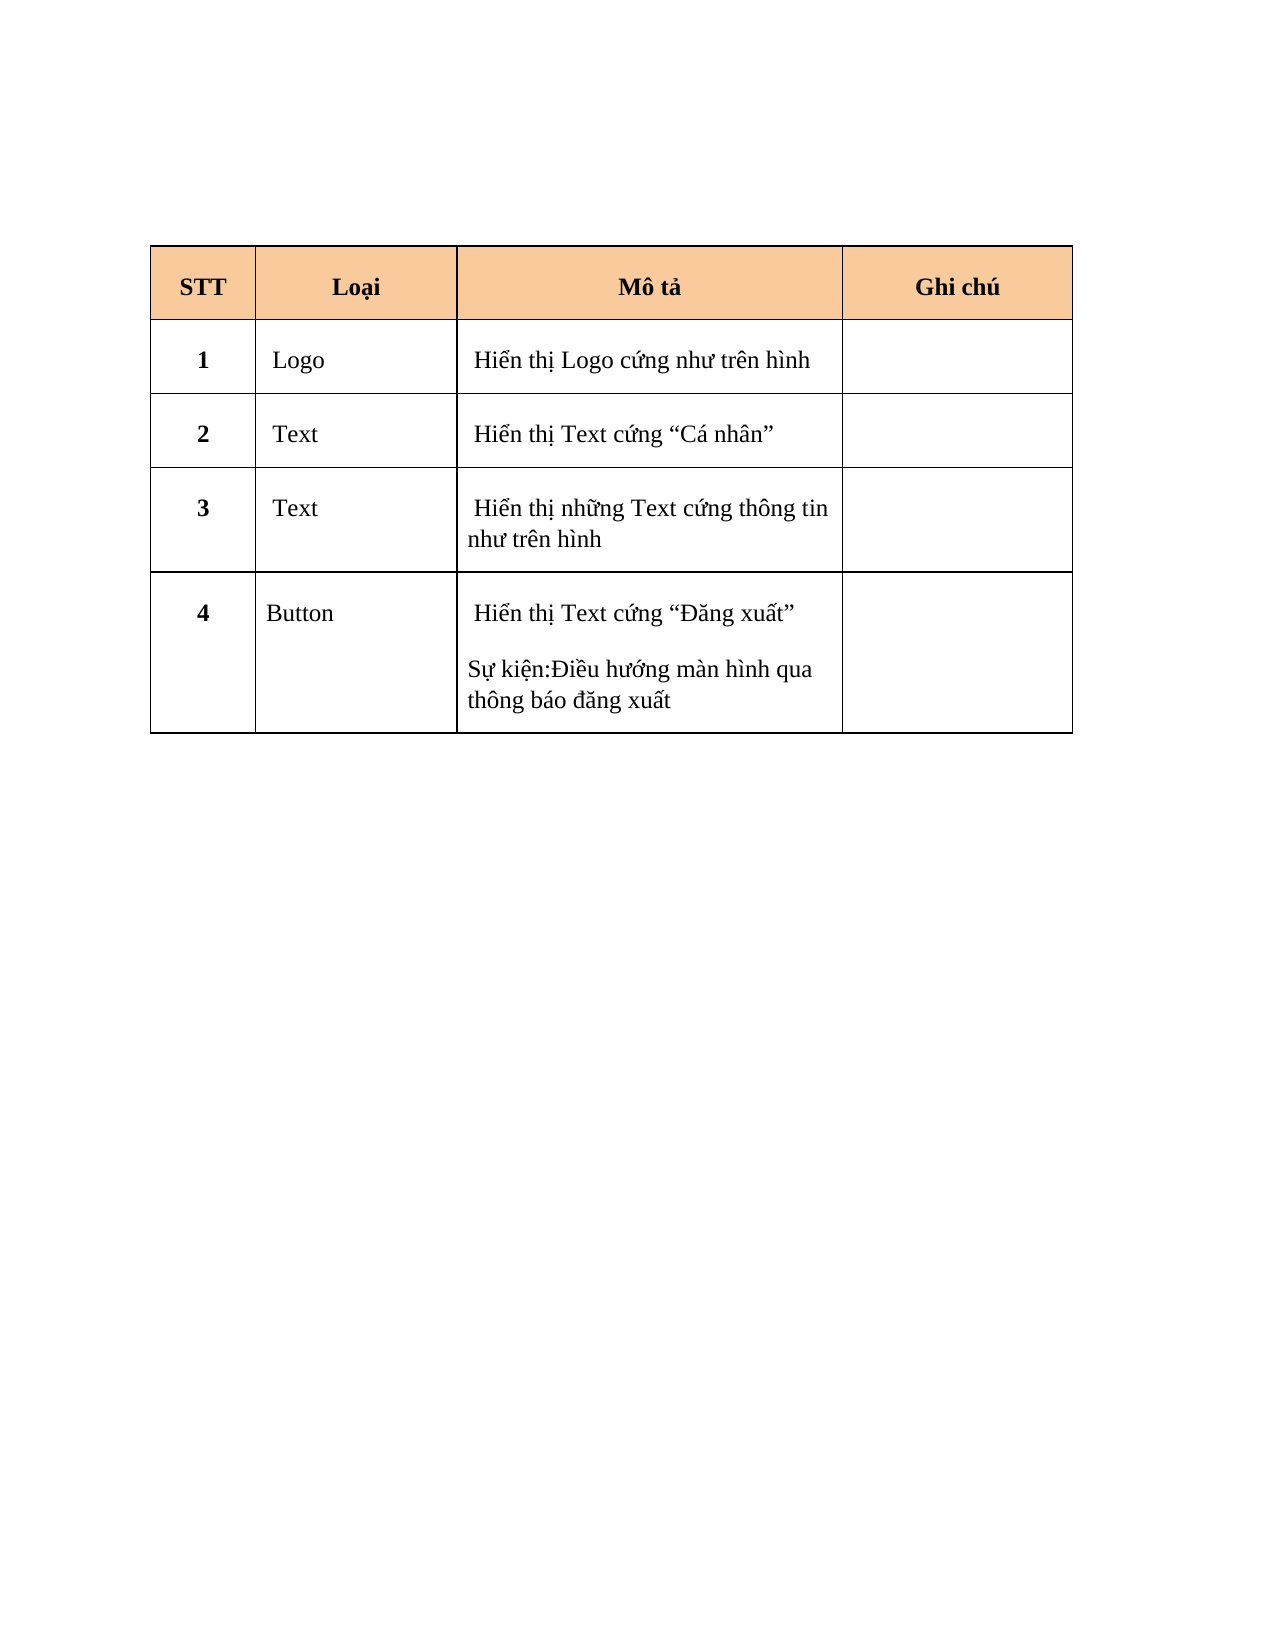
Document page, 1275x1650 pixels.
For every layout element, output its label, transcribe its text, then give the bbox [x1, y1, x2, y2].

table_cell Hiển thị Logo cứng như trên hình [458, 320, 842, 393]
table_header Loại [256, 247, 456, 319]
table_cell Text [256, 468, 456, 571]
table_cell Hiển thị Text cứng “Đăng xuất” Sự kiện:Điều hướng màn hình qua thông báo đăng xuất [458, 573, 842, 732]
table_cell Logo [256, 320, 456, 393]
table_header Ghi chú [843, 247, 1072, 319]
table_cell [843, 394, 1072, 467]
table_cell 1 [151, 320, 255, 393]
table_cell [843, 320, 1072, 393]
table_cell Text [256, 394, 456, 467]
table_header Mô tả [458, 247, 842, 319]
table_cell 4 [151, 573, 255, 732]
table_cell Hiển thị những Text cứng thông tin như trên hình [458, 468, 842, 571]
table_cell Button [256, 573, 456, 732]
table_cell 2 [151, 394, 255, 467]
table_cell [843, 468, 1072, 571]
table_header STT [151, 247, 255, 319]
table_cell Hiển thị Text cứng “Cá nhân” [458, 394, 842, 467]
table_cell 3 [151, 468, 255, 571]
table_cell [843, 573, 1072, 732]
